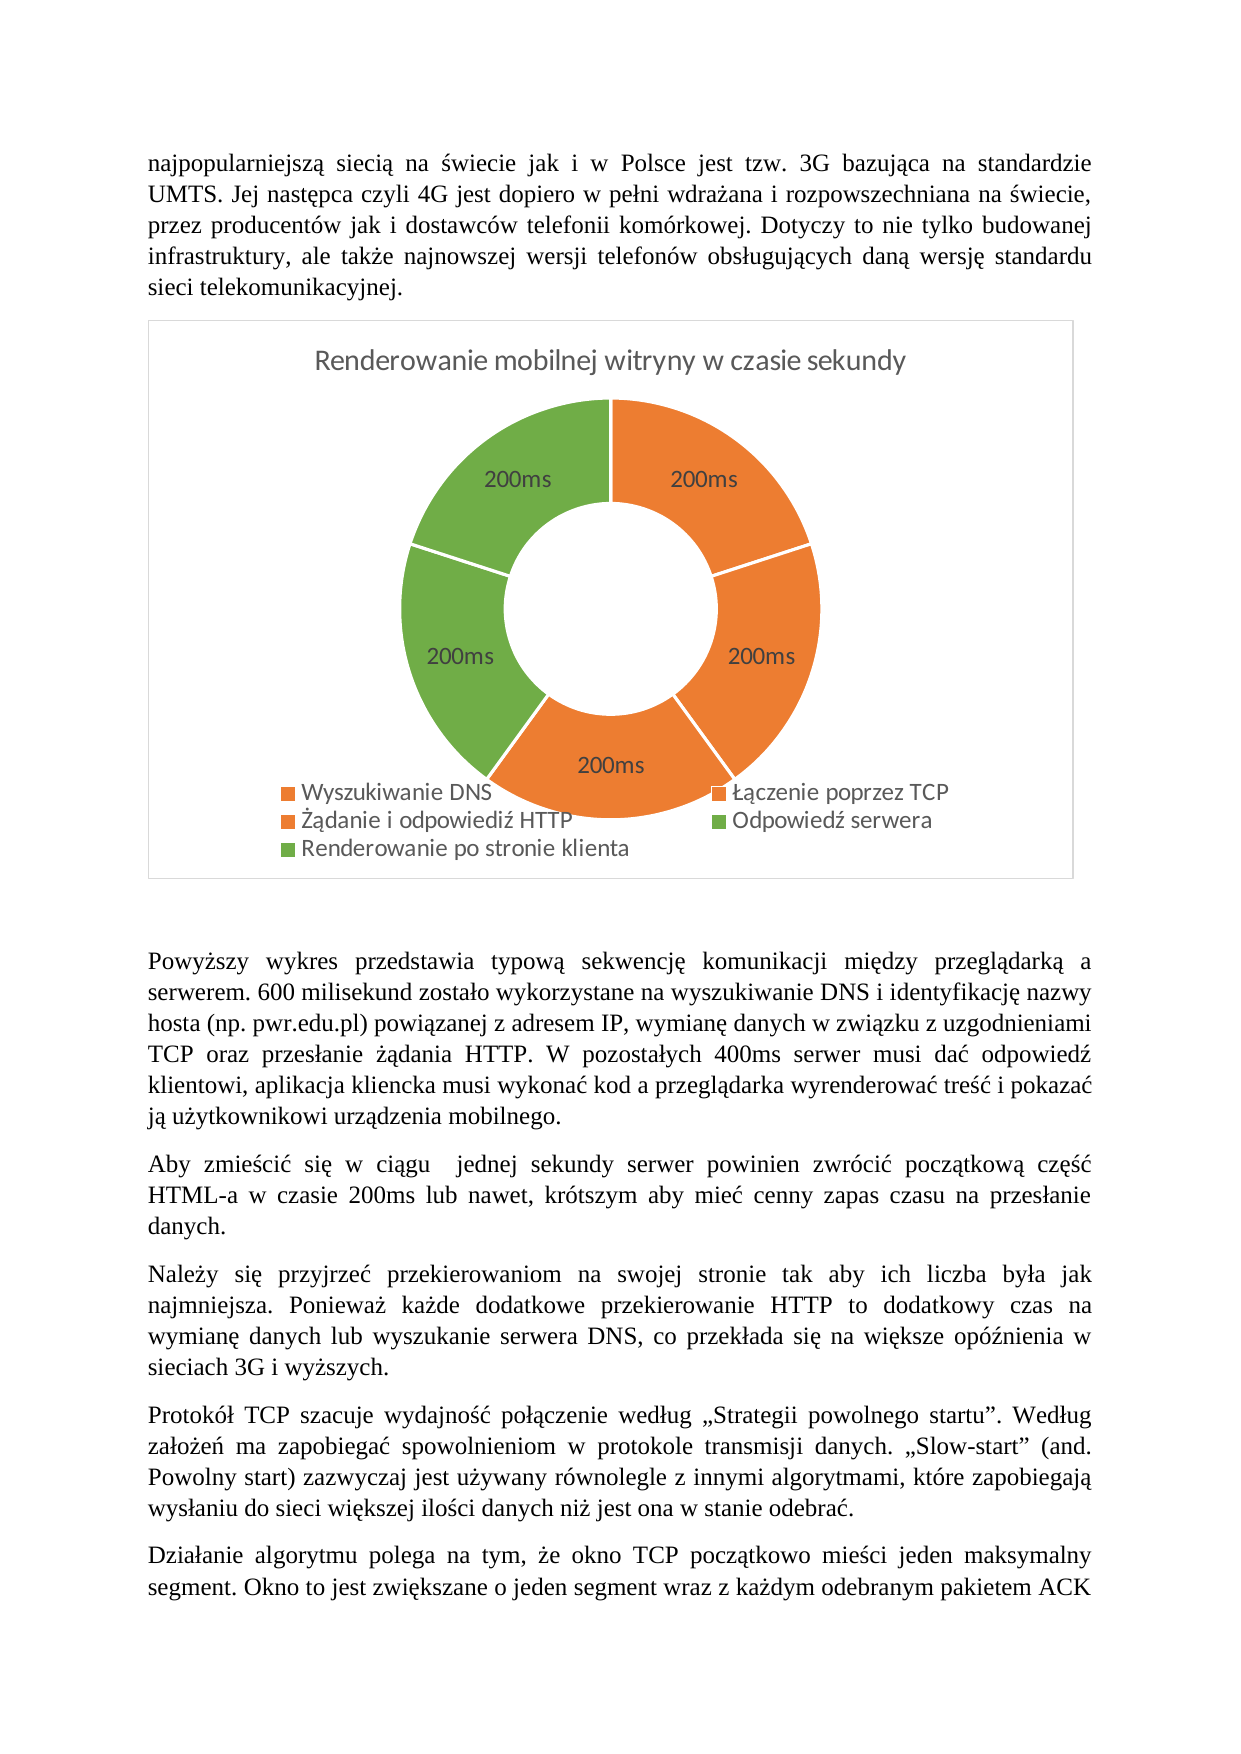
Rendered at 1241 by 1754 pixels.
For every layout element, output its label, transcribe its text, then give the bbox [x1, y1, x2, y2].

text Powyższy wykres przedstawia typową sekwencję komunikacji między przeglądarką a serwerem. 600 milisekund zostało wykorzystane na wyszukiwanie DNS i identyfikację nazwy hosta (np. pwr.edu.pl) powiązanej z adresem IP, wymianę danych w związku z uzgodnieniami TCP oraz przesłanie żądania HTTP. W pozostałych 400ms serwer musi dać odpowiedź klientowi, aplikacja kliencka musi wykonać kod a przeglądarka wyrenderować treść i pokazać ją użytkownikowi urządzenia mobilnego. [148, 946, 1093, 1130]
text Aby zmieścić się w ciągu jednej sekundy serwer powinien zwrócić początkową część HTML-a w czasie 200ms lub nawet, krótszym aby mieć cenny zapas czasu na przesłanie danych. [148, 1149, 1093, 1240]
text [148, 148, 1093, 301]
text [148, 1541, 1093, 1600]
text Protokół TCP szacuje wydajność połączenie według „Strategii powolnego startu”. Według założeń ma zapobiegać spowolnieniom w protokole transmisji danych. „Slow-start” (and. Powolny start) zazwyczaj jest używany równolegle z innymi algorytmami, które zapobiegają wysłaniu do sieci większej ilości danych niż jest ona w stanie odebrać. [148, 1400, 1093, 1522]
text Należy się przyjrzeć przekierowaniom na swojej stronie tak aby ich liczba była jak najmniejsza. Ponieważ każde dodatkowe przekierowanie HTTP to dodatkowy czas na wymianę danych lub wyszukanie serwera DNS, co przekłada się na większe opóźnienia w sieciach 3G i wyższych. [148, 1259, 1093, 1381]
